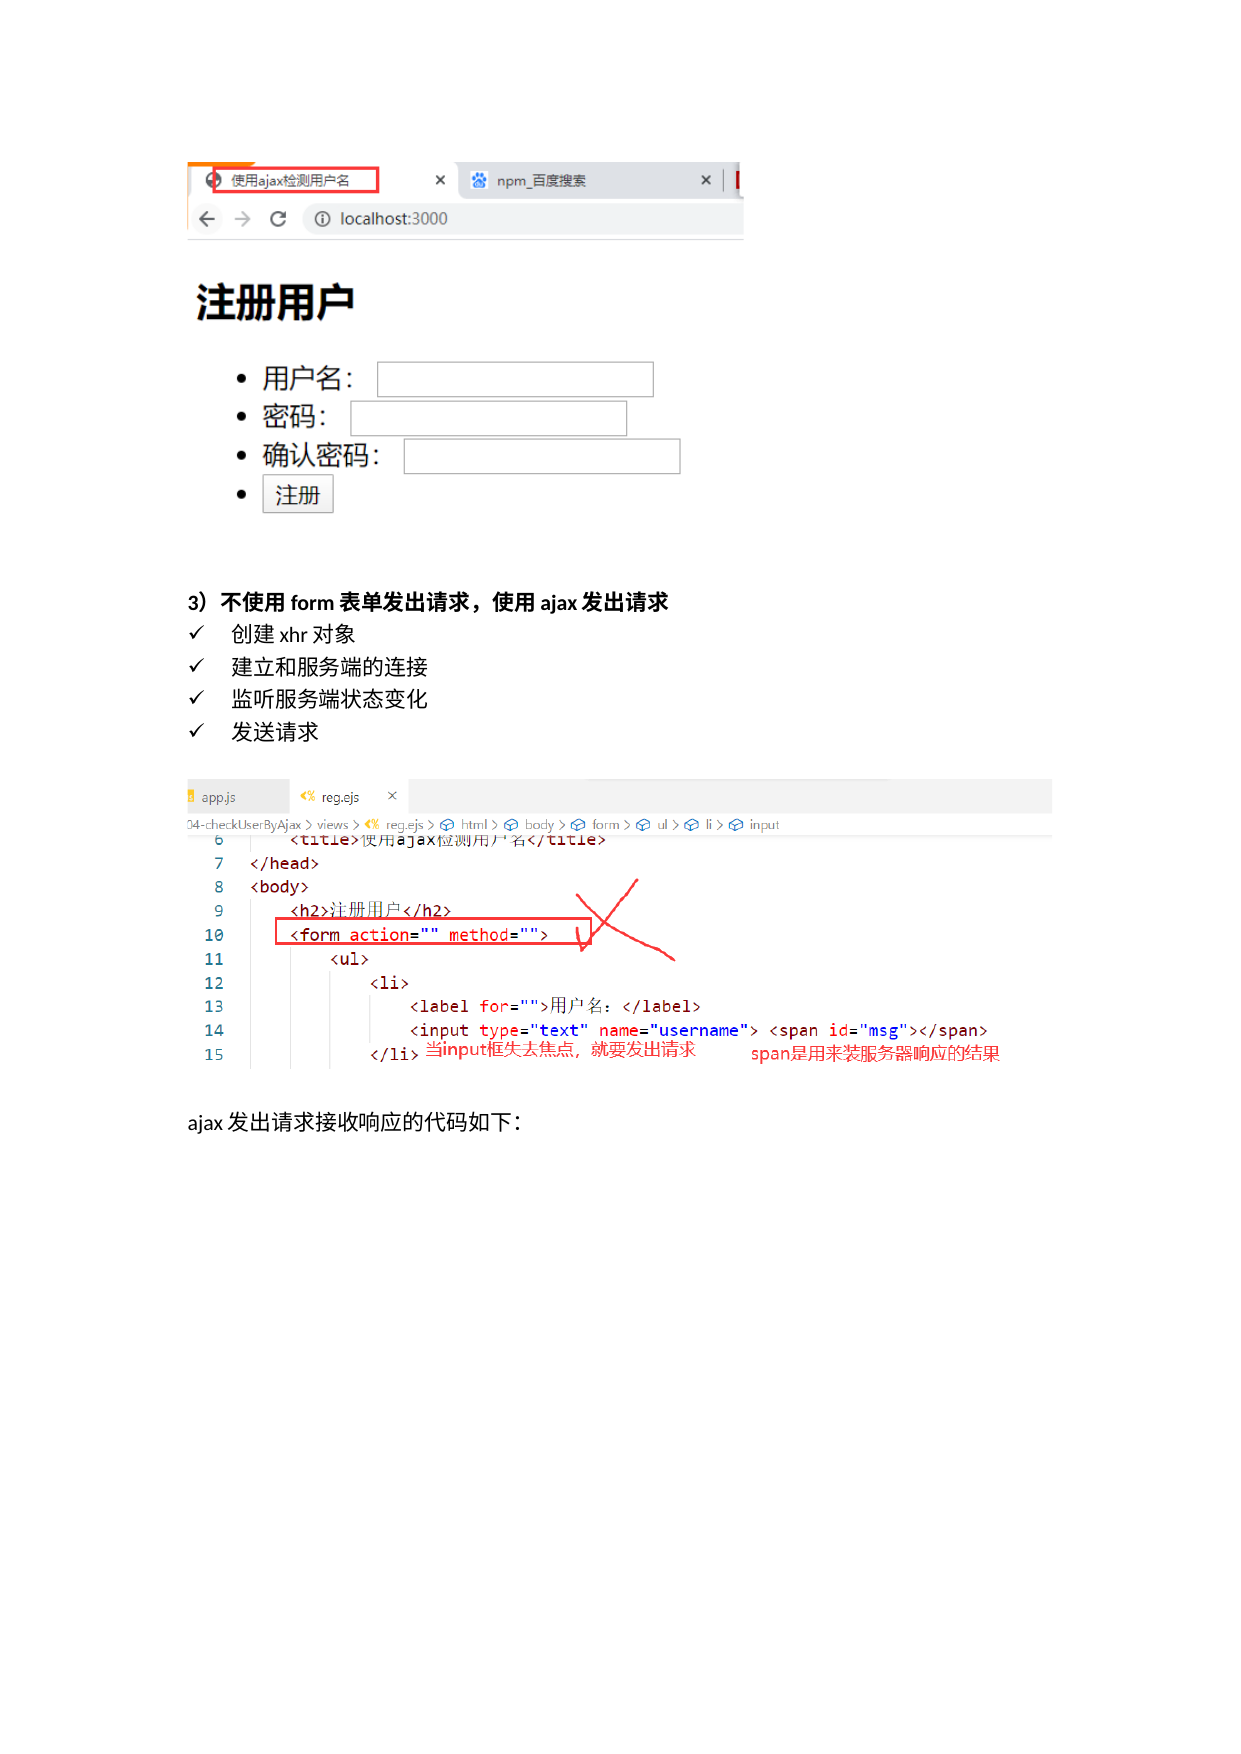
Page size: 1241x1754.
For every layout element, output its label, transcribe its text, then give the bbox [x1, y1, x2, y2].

list 建立和服务端的连接 [187, 649, 1053, 682]
picture [187, 162, 744, 540]
picture [187, 779, 1053, 1069]
list 监听服务端状态变化 [187, 682, 1053, 714]
list 3）不使用form表单发出请求，使用ajax发出请求 [187, 584, 1053, 617]
list 创建xhr对象 [187, 617, 1053, 649]
list ajax发出请求接收响应的代码如下： [187, 1104, 1053, 1137]
list 发送请求 [187, 714, 1053, 747]
